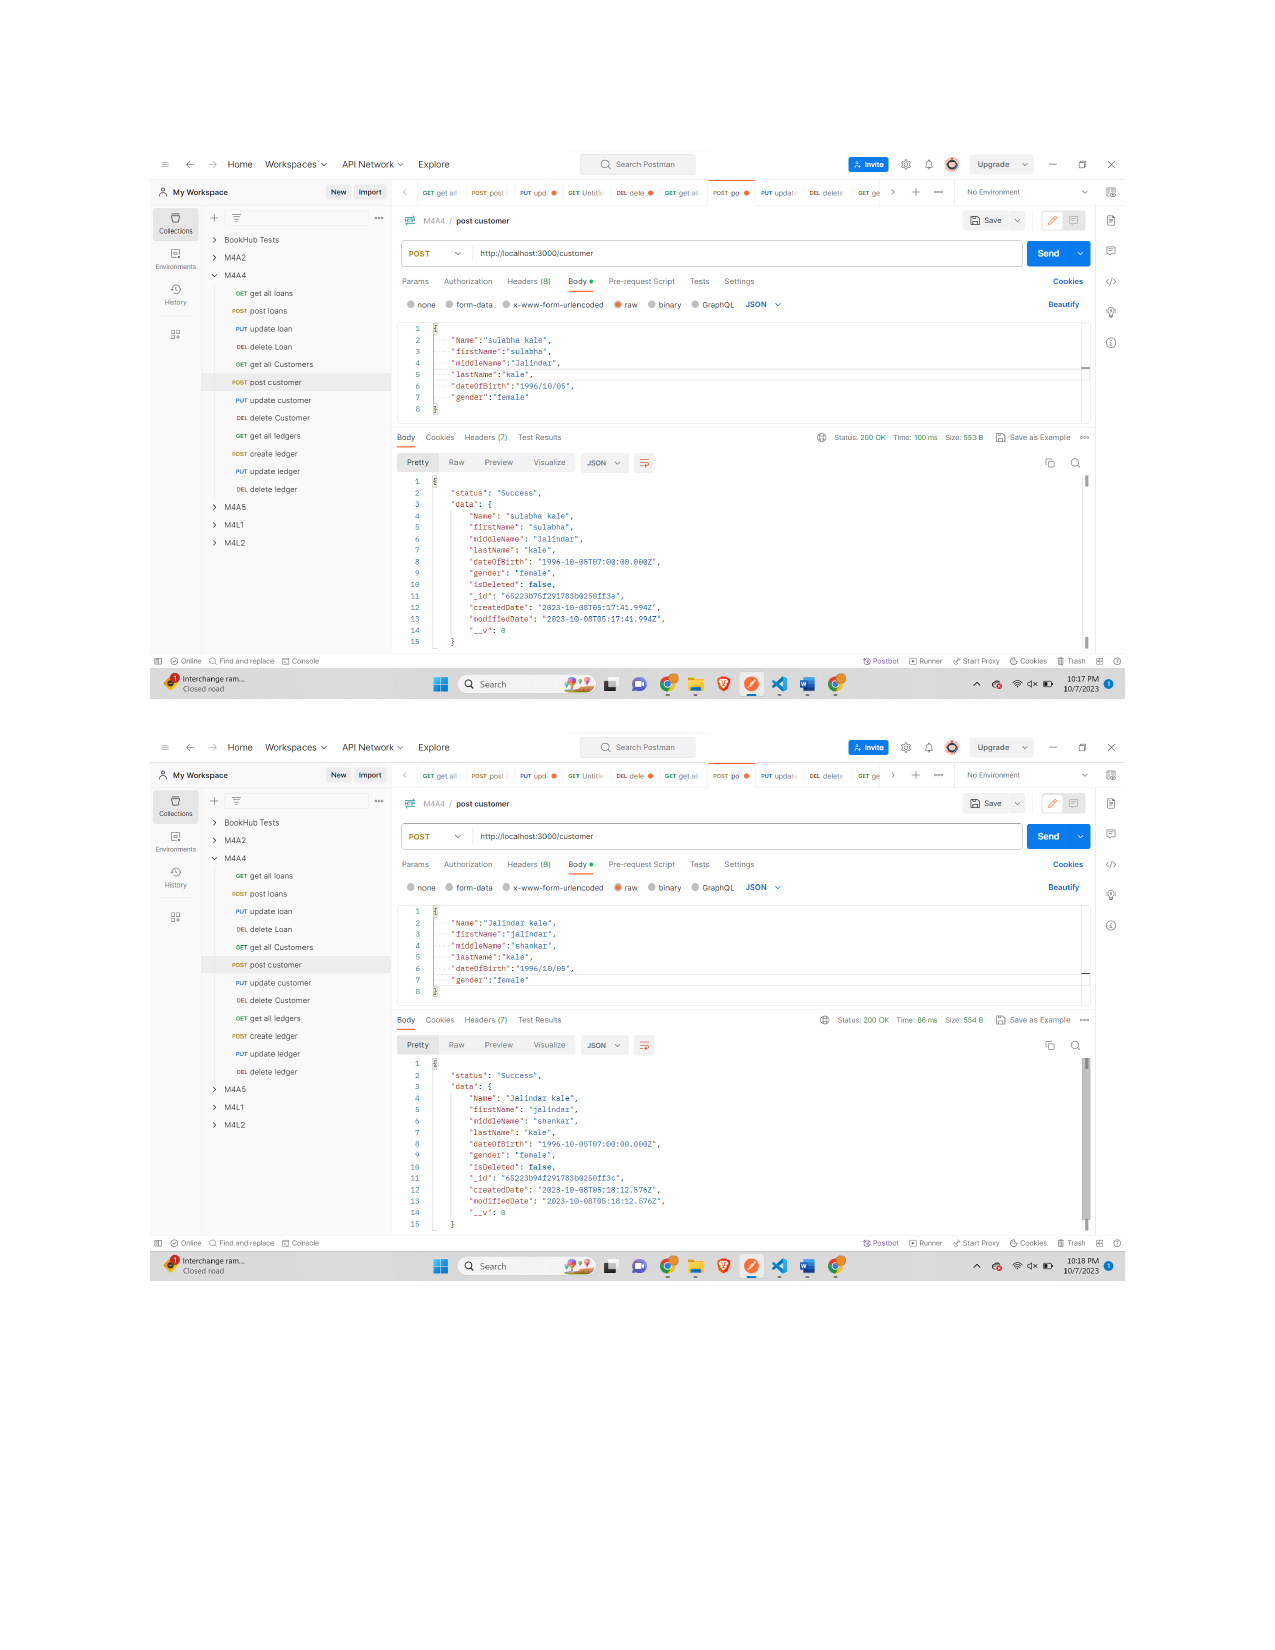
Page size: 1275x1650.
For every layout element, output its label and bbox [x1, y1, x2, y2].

picture [150, 150, 1125, 699]
picture [150, 732, 1125, 1281]
